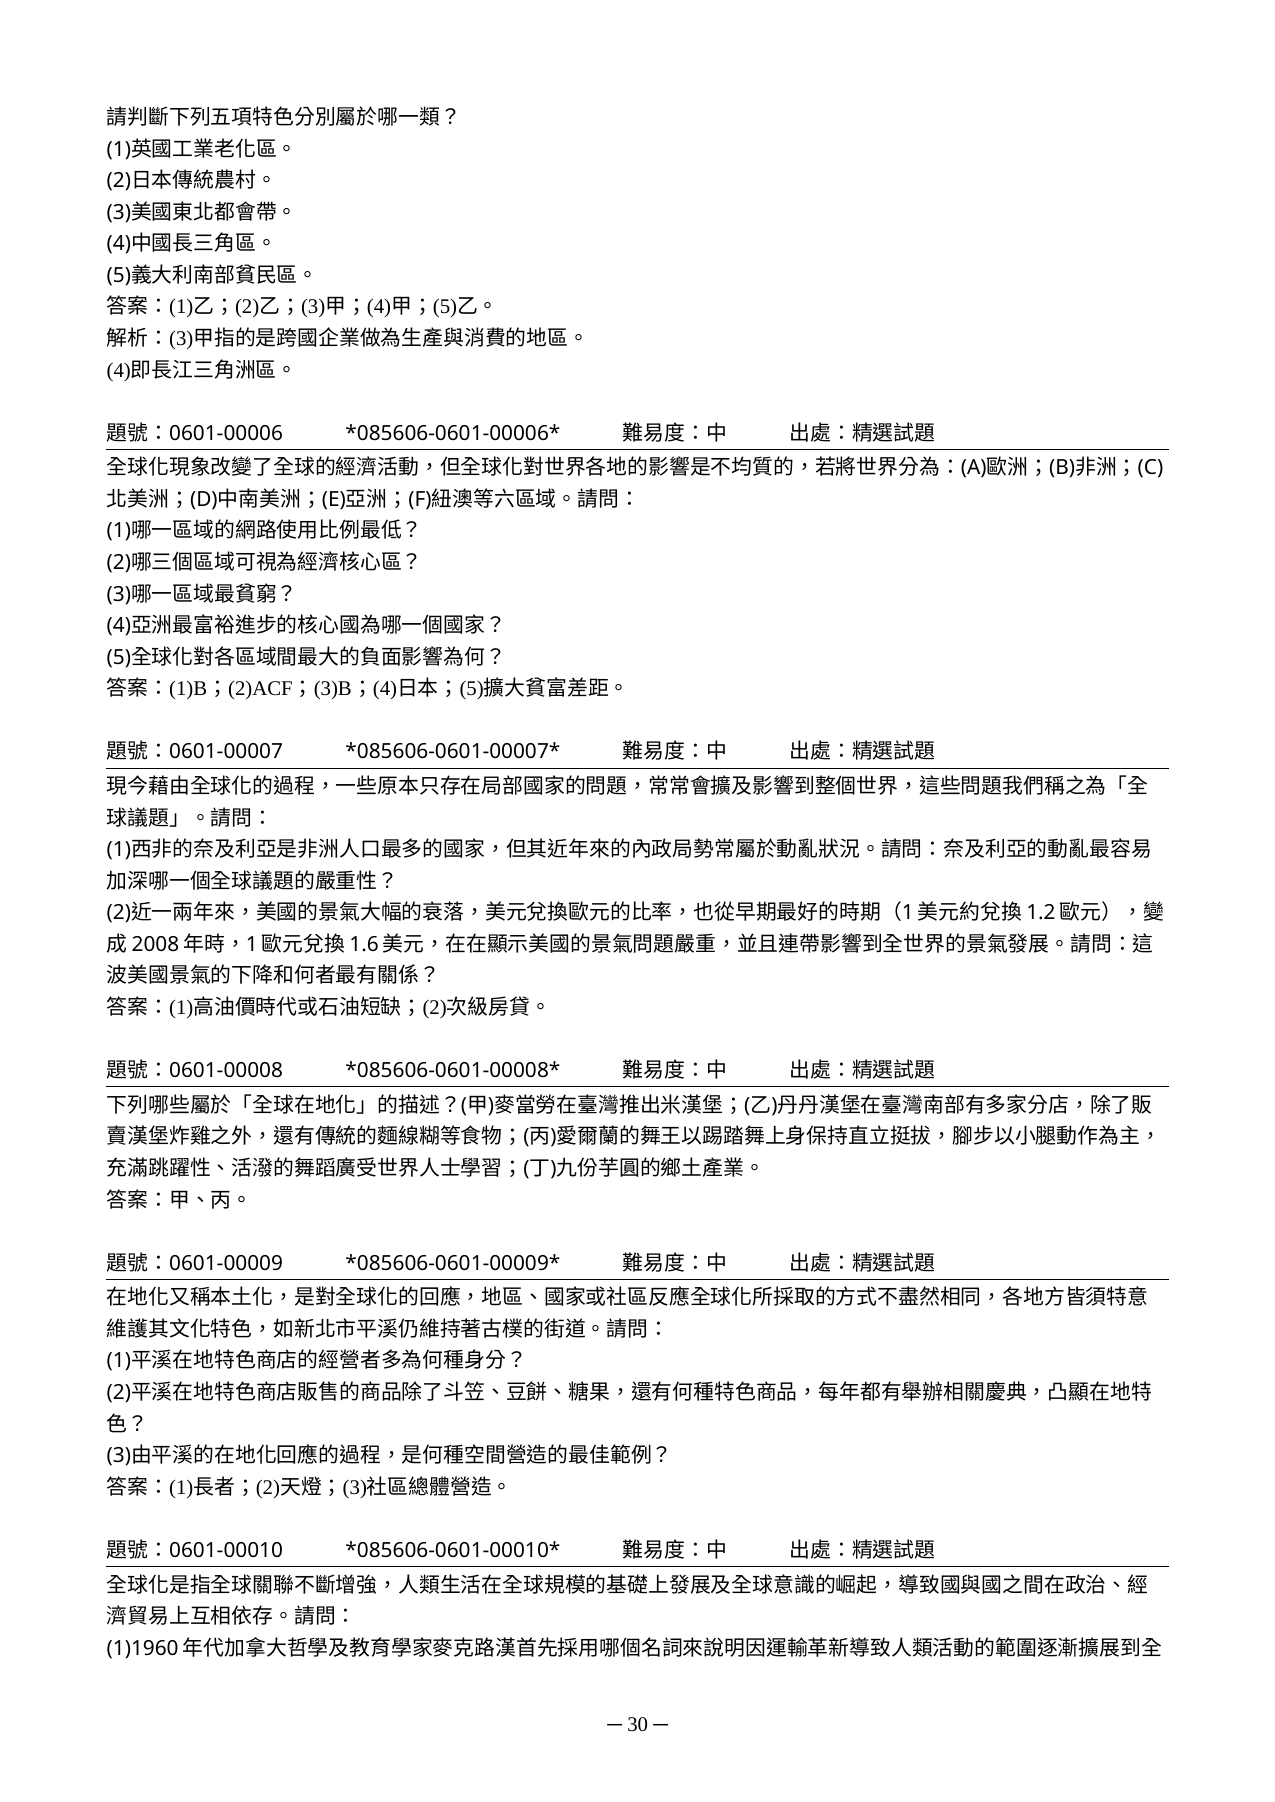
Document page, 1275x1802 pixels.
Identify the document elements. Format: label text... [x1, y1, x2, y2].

text 下列哪些屬於「全球在地化」的描述？(甲)麥當勞在臺灣推出米漢堡；(乙)丹丹漢堡在臺灣南部有多家分店，除了販賣漢堡炸雞之外，還有傳統的麵線糊等食物；(丙)愛爾蘭的舞王以踢踏舞上身保持直立挺拔，腳步以小腿動作為主，充滿跳躍性、活潑的舞蹈廣受世界人士學習；(丁)九份芋圓的鄉土產業。 [106, 1087, 1169, 1182]
text 在地化又稱本土化，是對全球化的回應，地區、國家或社區反應全球化所採取的方式不盡然相同，各地方皆須特意維護其文化特色，如新北市平溪仍維持著古樸的街道。請問： (1)平溪在地特色商店的經營者多為何種身分？ (2)平溪在地特色商店販售的商品除了斗笠、豆餅、糖果，還有何種特色商品，每年都有舉辦相關慶典，凸顯在地特色？ (3)由平溪的在地化回應的過程，是何種空間營造的最佳範例？ [106, 1280, 1169, 1469]
text 答案：甲、丙。 [106, 1182, 1169, 1214]
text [106, 100, 1169, 289]
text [106, 1567, 1169, 1662]
text 題號：0601-00008 *085606-0601-00008* 難易度：中 出處：精選試題 [106, 1053, 1169, 1086]
text 答案：(1)高油價時代或石油短缺；(2)次級房貸。 [106, 990, 1169, 1021]
text 答案：(1)長者；(2)天燈；(3)社區總體營造。 [106, 1469, 1169, 1501]
text 答案：(1)乙；(2)乙；(3)甲；(4)甲；(5)乙。 [106, 289, 1169, 321]
text 題號：0601-00010 *085606-0601-00010* 難易度：中 出處：精選試題 [106, 1532, 1169, 1566]
text 答案：(1)B；(2)ACF；(3)B；(4)日本；(5)擴大貧富差距。 [106, 671, 1169, 702]
text 解析：(3)甲指的是跨國企業做為生產與消費的地區。 (4)即長江三角洲區。 [106, 321, 1169, 384]
text 現今藉由全球化的過程，一些原本只存在局部國家的問題，常常會擴及影響到整個世界，這些問題我們稱之為「全球議題」。請問： (1)西非的奈及利亞是非洲人口最多的國家，但其近年來的內政局勢常屬於動亂狀況。請問：奈及利亞的動亂最容易加深哪一個全球議題的嚴重性？ (2)近一兩年來，美國的景氣大幅的衰落，美元兌換歐元的比率，也從早期最好的時期（1美元約兌換1.2歐元），變成2008年時，1歐元兌換1.6美元，在在顯示美國的景氣問題嚴重，並且連帶影響到全世界的景氣發展。請問：這波美國景氣的下降和何者最有關係？ [106, 769, 1169, 990]
text 題號：0601-00007 *085606-0601-00007* 難易度：中 出處：精選試題 [106, 734, 1169, 768]
text 全球化現象改變了全球的經濟活動，但全球化對世界各地的影響是不均質的，若將世界分為：(A)歐洲；(B)非洲；(C)北美洲；(D)中南美洲；(E)亞洲；(F)紐澳等六區域。請問： (1)哪一區域的網路使用比例最低？ (2)哪三個區域可視為經濟核心區？ (3)哪一區域最貧窮？ (4)亞洲最富裕進步的核心國為哪一個國家？ (5)全球化對各區域間最大的負面影響為何？ [106, 450, 1169, 671]
text 題號：0601-00009 *085606-0601-00009* 難易度：中 出處：精選試題 [106, 1245, 1169, 1279]
text 題號：0601-00006 *085606-0601-00006* 難易度：中 出處：精選試題 [106, 415, 1169, 449]
